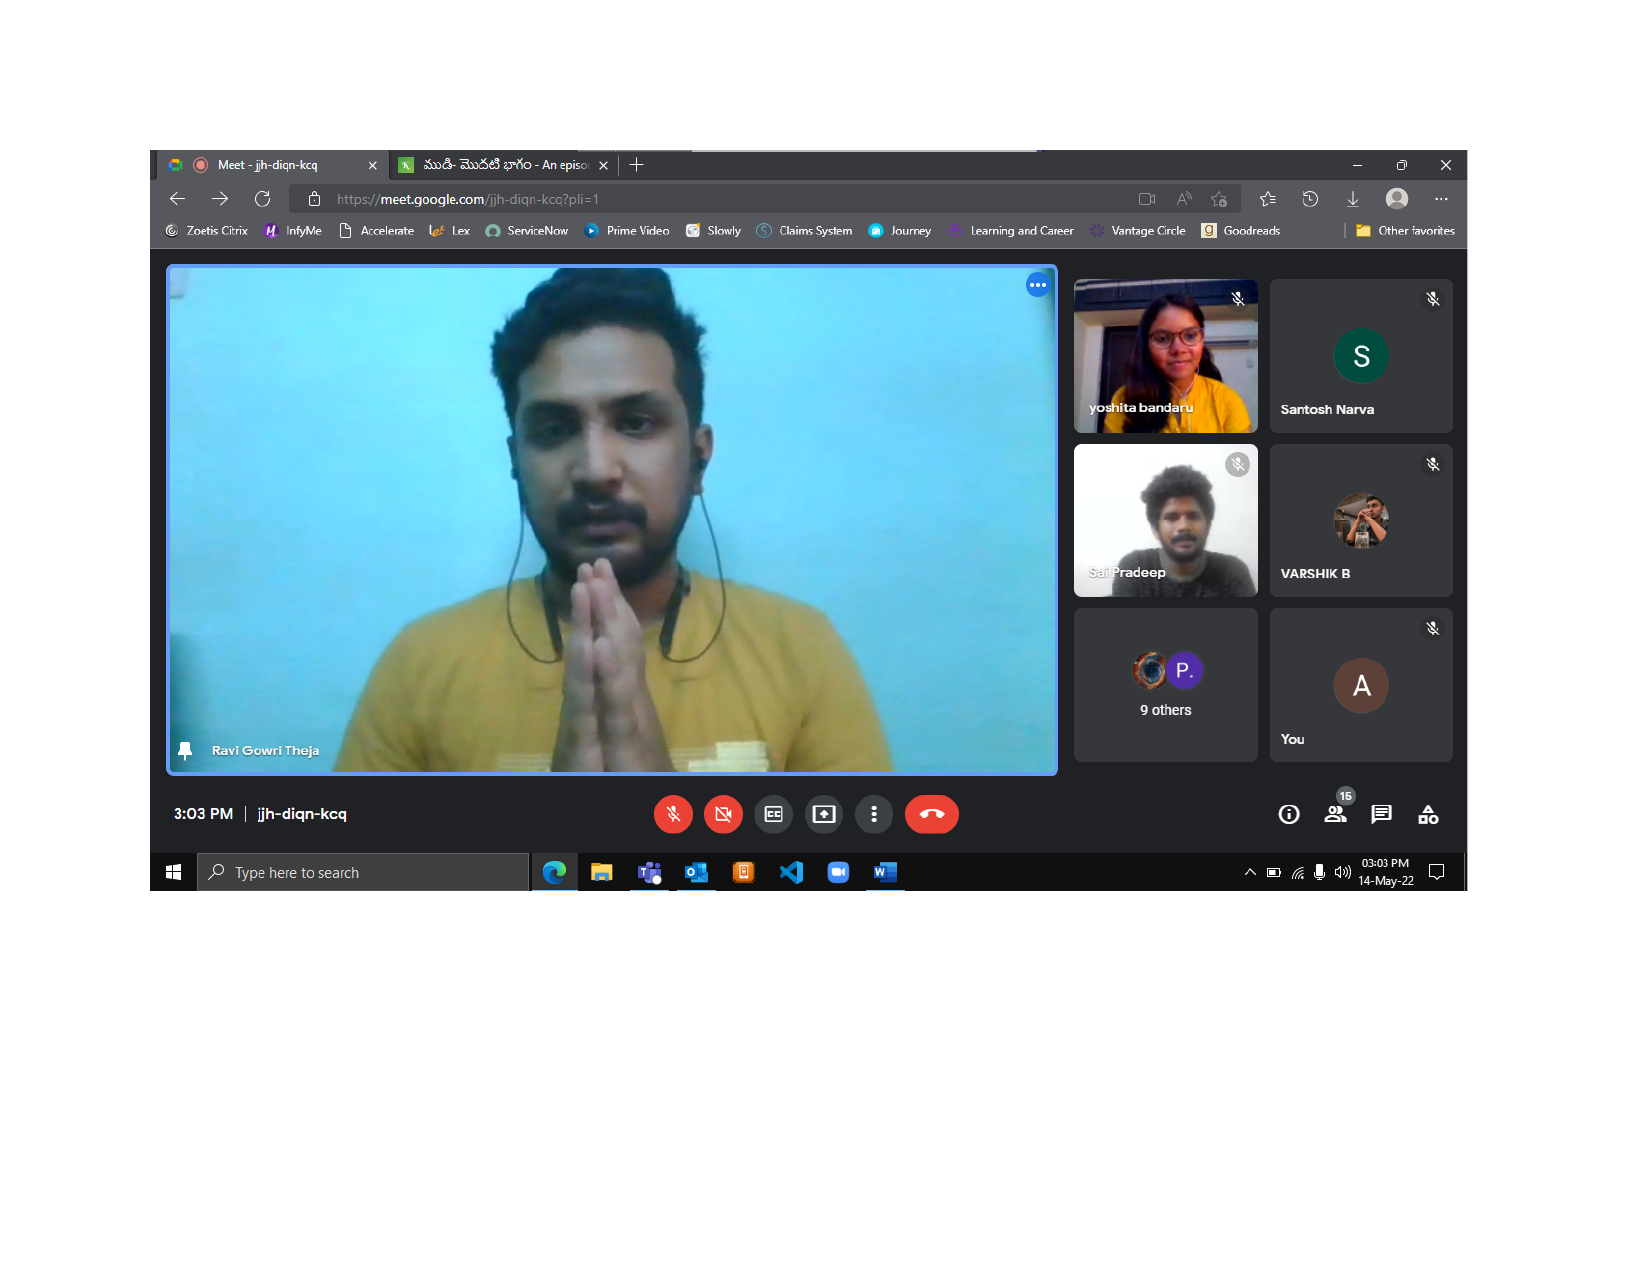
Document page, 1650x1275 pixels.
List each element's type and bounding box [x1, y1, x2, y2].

picture [150, 150, 1468, 891]
